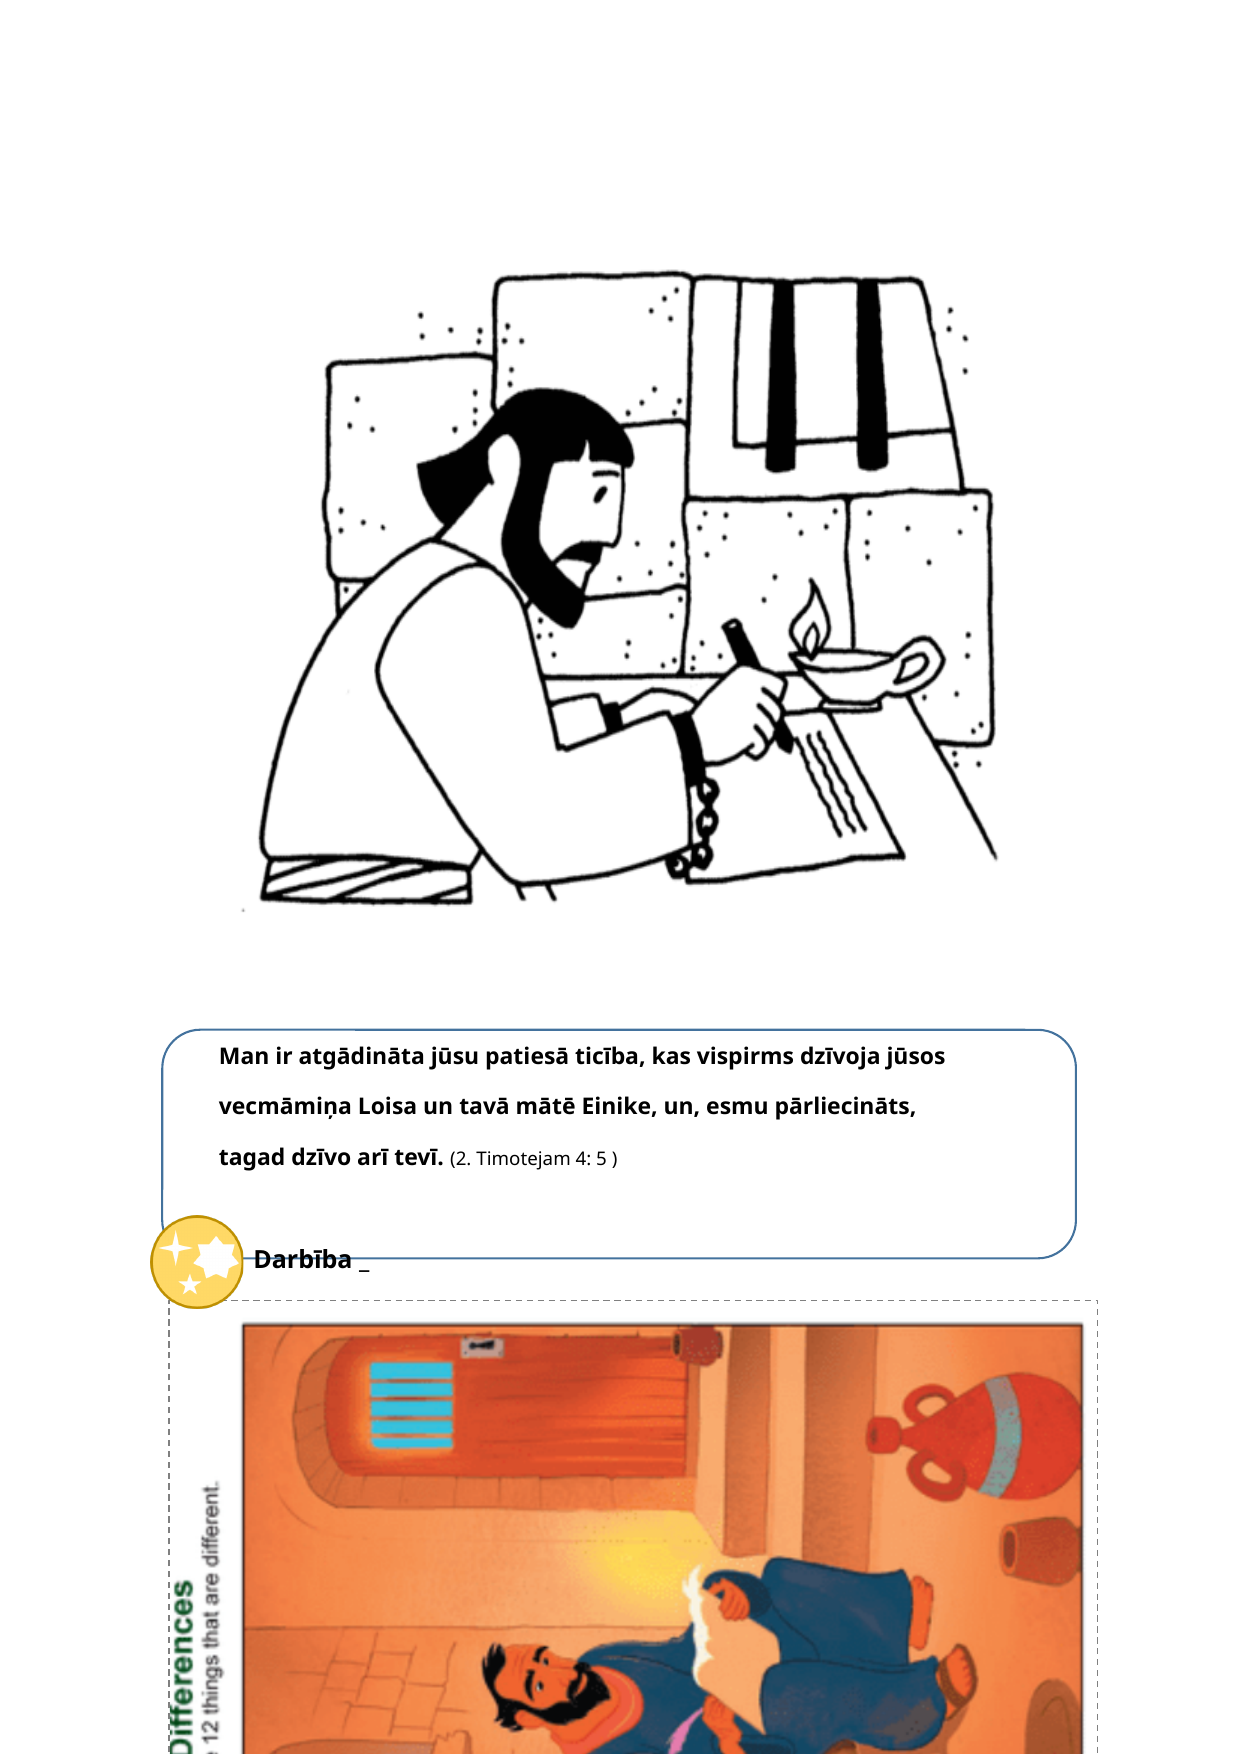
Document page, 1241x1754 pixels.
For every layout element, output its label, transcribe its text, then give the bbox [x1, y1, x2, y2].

text vecmāmiņa Loisa un tavā mātē Einike, un, esmu pārliecināts, [150, 1090, 1090, 1121]
picture [150, 225, 1123, 934]
text Man ir atgādināta jūsu patiesā ticība, kas vispirms dzīvoja jūsos [150, 1040, 1090, 1071]
text tagad dzīvo arī tevī. (2. Timotejam 4: 5 ) [150, 1141, 1090, 1172]
text Darbība _ [244, 1241, 1090, 1275]
picture [150, 1215, 1097, 1754]
